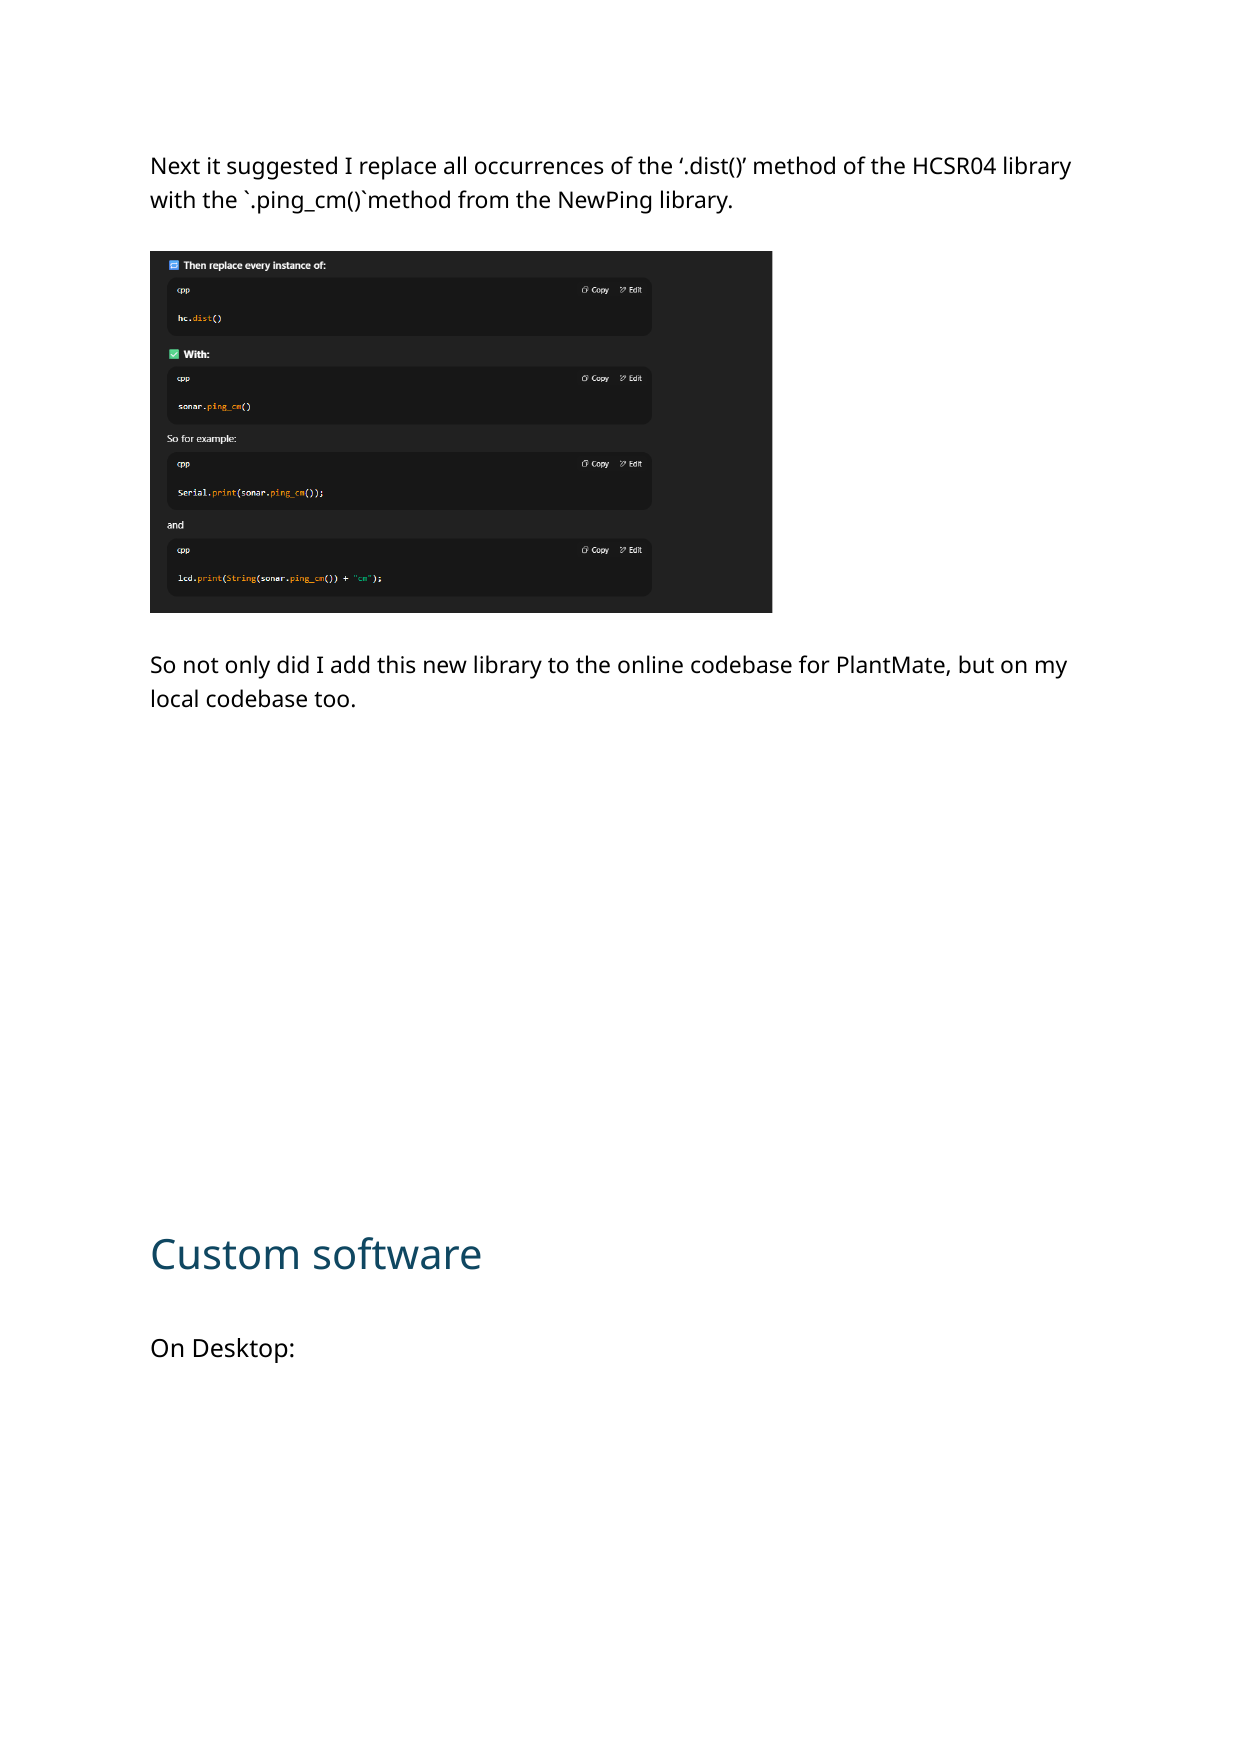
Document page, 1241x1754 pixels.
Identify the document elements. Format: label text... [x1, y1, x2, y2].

text So not only did I add this new library to the online codebase for PlantMate, but on my local codebase too. [150, 649, 1090, 714]
subtitle Custom software [150, 1225, 1090, 1281]
picture [150, 251, 773, 613]
text On Desktop: [150, 1331, 1090, 1365]
text Next it suggested I replace all occurrences of the ‘.dist()’ method of the HCSR04 library with the `.ping_cm()`method from the NewPing library. [150, 150, 1090, 215]
